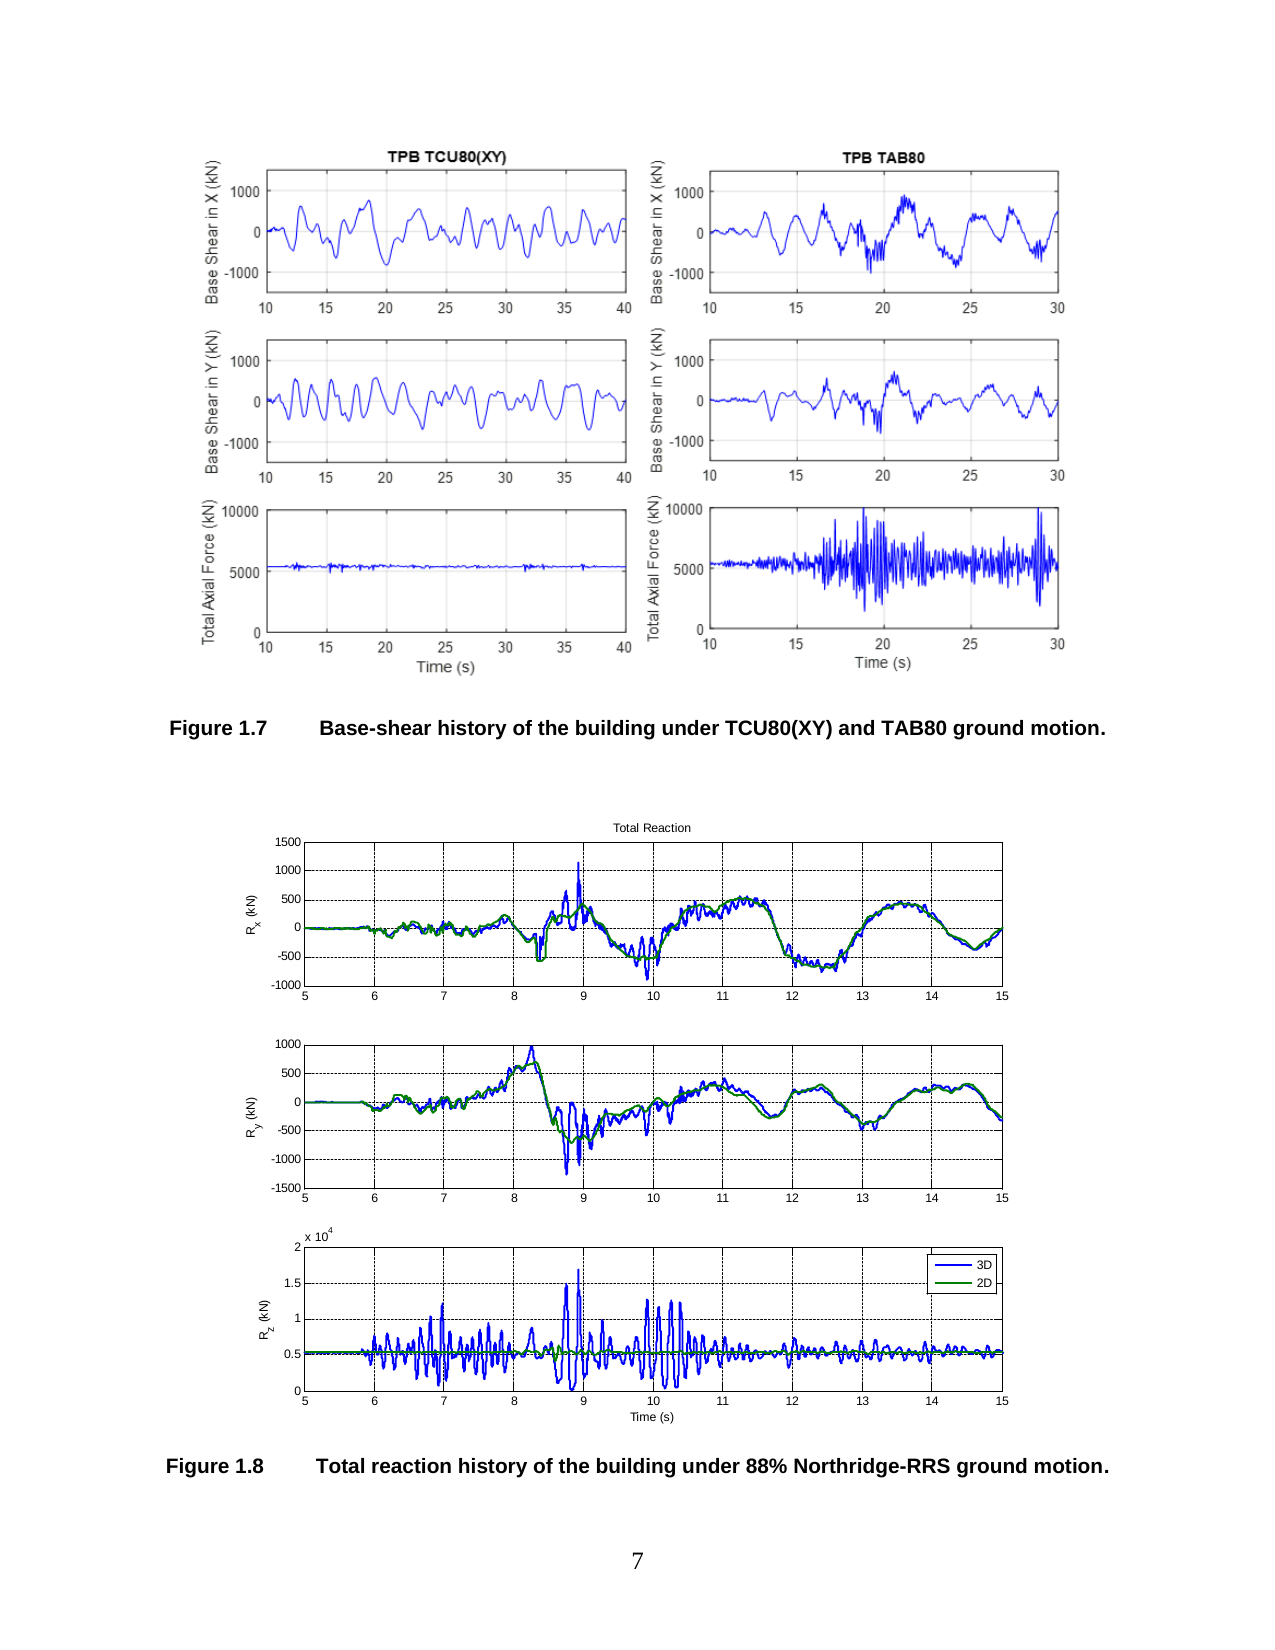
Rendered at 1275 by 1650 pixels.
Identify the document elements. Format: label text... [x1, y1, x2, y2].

text Figure 1.8 Total reaction history of the building under 88% Northridge-RRS ground motion. [150, 1454, 1125, 1478]
text Figure 1.7 Base-shear history of the building under TCU80(XY) and TAB80 ground motion. [150, 716, 1125, 740]
picture [188, 150, 1087, 692]
